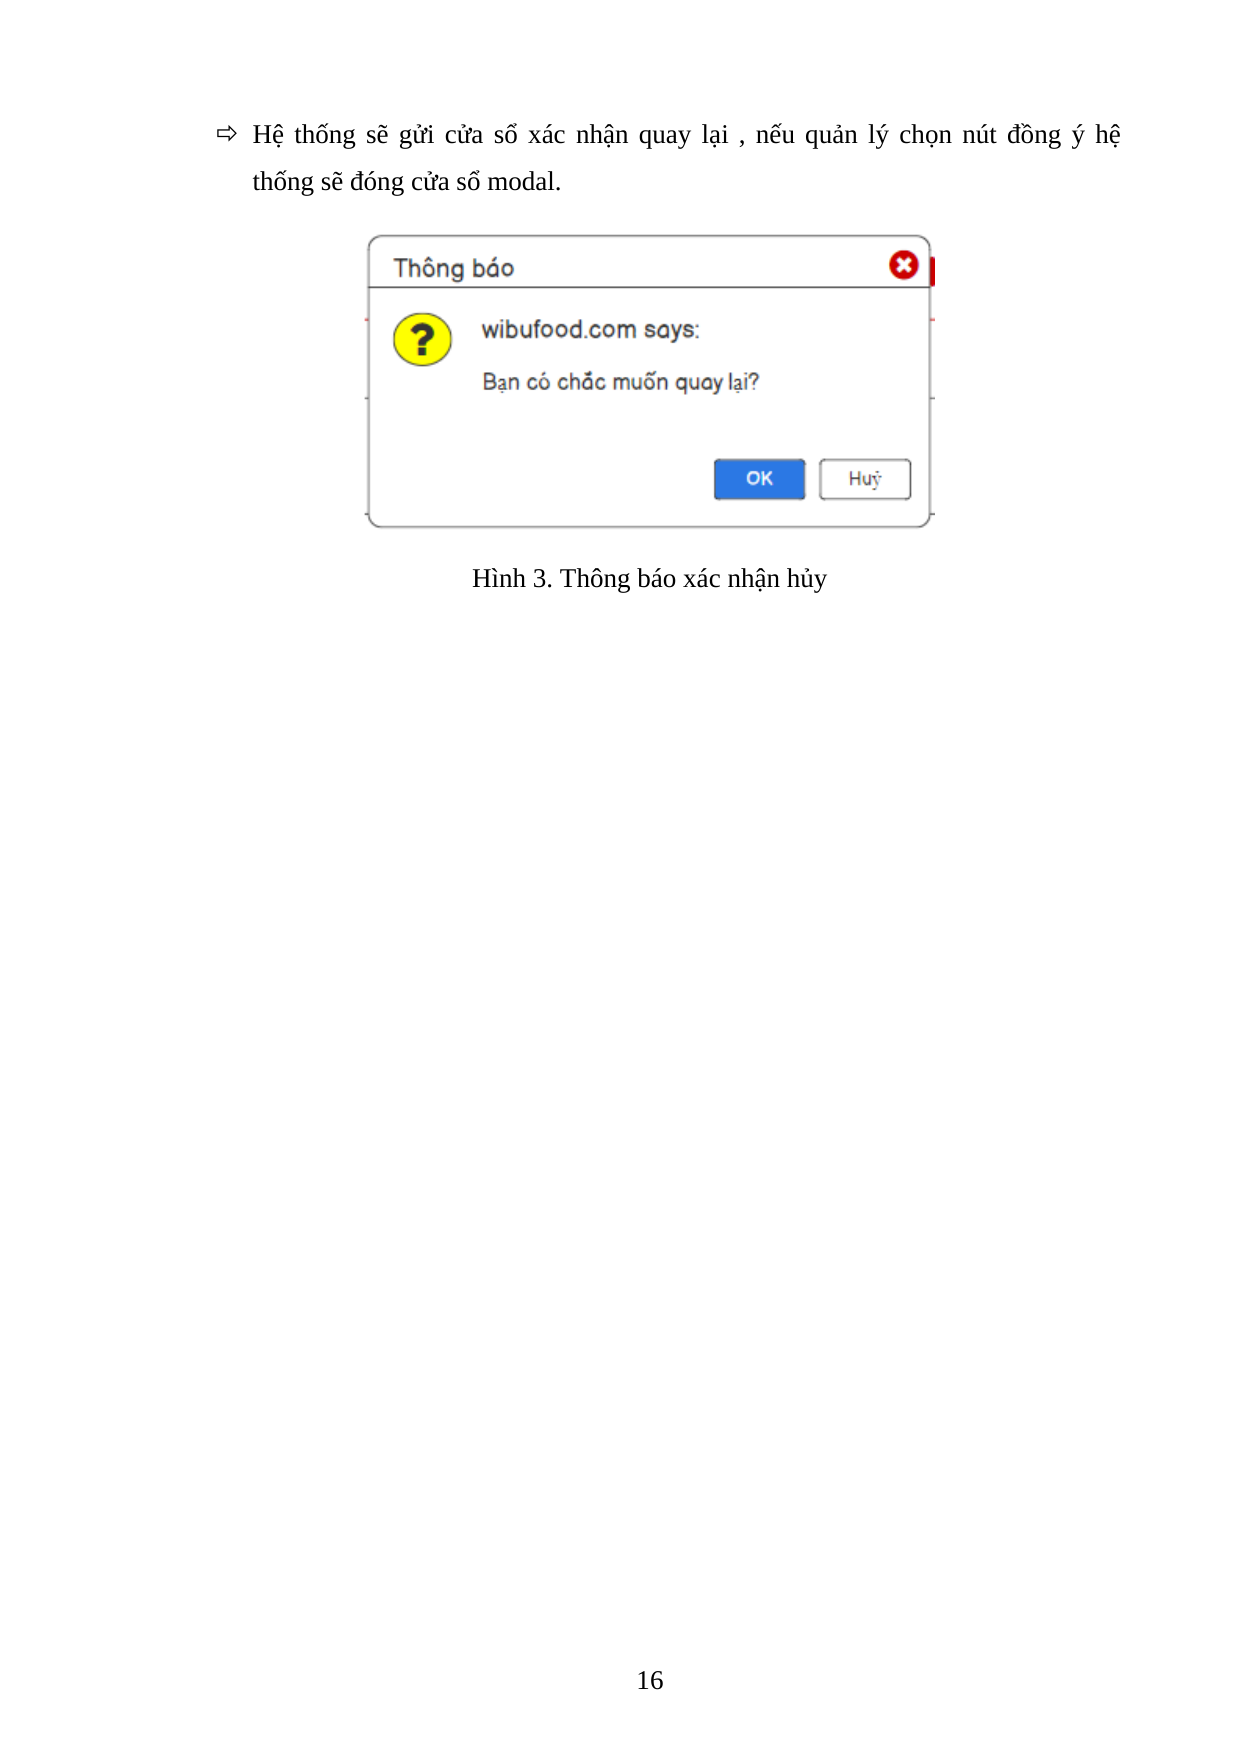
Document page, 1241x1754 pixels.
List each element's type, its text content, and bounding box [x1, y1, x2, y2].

list Hệ thống sẽ gửi cửa sổ xác nhận quay lại , nếu quản lý chọn nút đồng ý hệ thống sẽ đóng cửa sổ modal. [215, 118, 1122, 196]
text Hình 3. Thông báo xác nhận hủy [177, 562, 1122, 593]
picture [364, 232, 935, 534]
